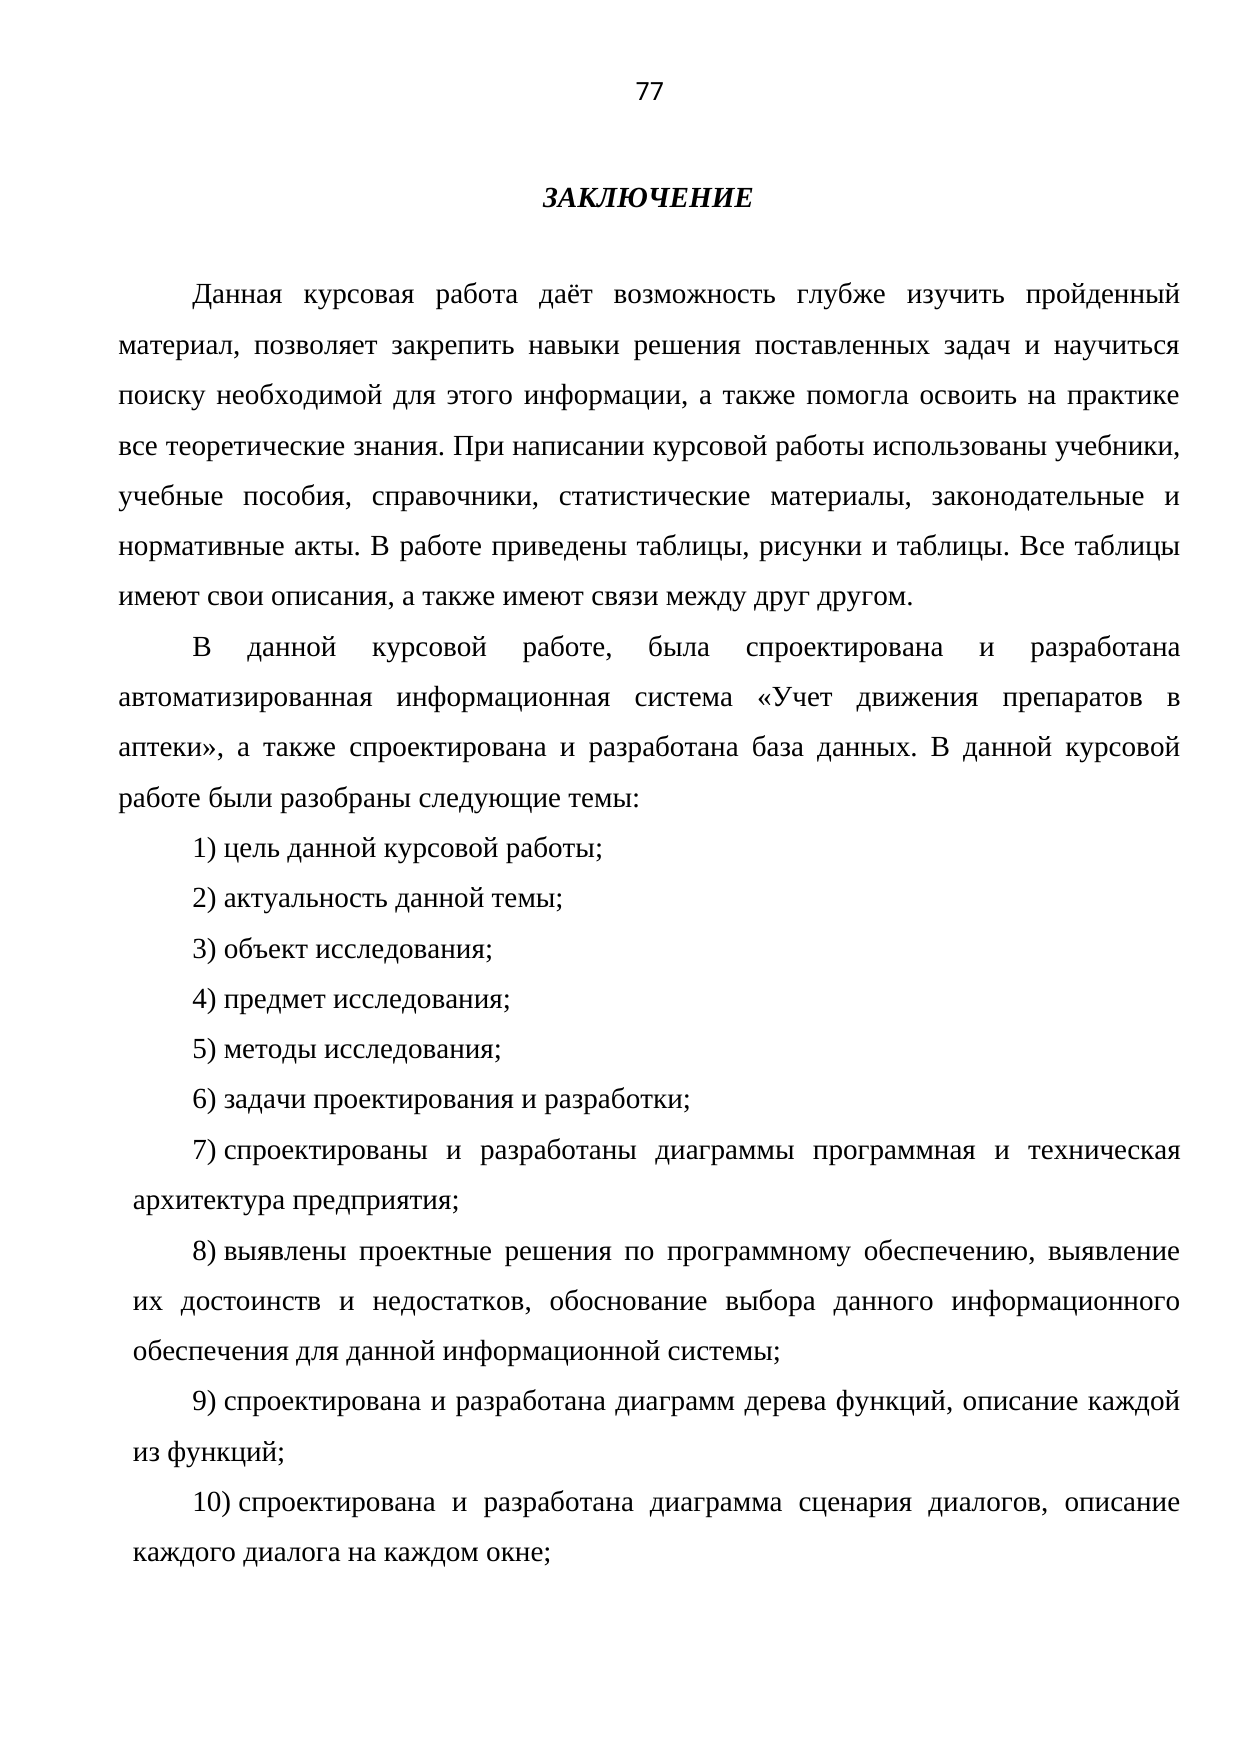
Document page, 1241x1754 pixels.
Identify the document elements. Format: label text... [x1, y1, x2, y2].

list спроектирована и разработана диаграмма сценария диалогов, описание каждого диалога на каждом окне; [133, 1484, 1181, 1568]
list объект исследования; [133, 931, 1181, 964]
list спроектированы и разработаны диаграммы программная и техническая архитектура предприятия; [133, 1132, 1181, 1216]
list цель данной курсовой работы; [133, 830, 1181, 864]
list предмет исследования; [133, 981, 1181, 1014]
list задачи проектирования и разработки; [133, 1082, 1181, 1115]
text Данная курсовая работа даёт возможность глубже изучить пройденный материал, позволяет закрепить навыки решения поставленных задач и научиться поиску необходимой для этого информации, а также помогла освоить на практике все теоретические знания. При написании курсовой работы использованы учебники, учебные пособия, справочники, статистические материалы, законодательные и нормативные акты. В работе приведены таблицы, рисунки и таблицы. Все таблицы имеют свои описания, а также имеют связи между друг другом. [118, 277, 1181, 612]
list выявлены проектные решения по программному обеспечению, выявление их достоинств и недостатков, обоснование выбора данного информационного обеспечения для данной информационной системы; [133, 1233, 1181, 1367]
list спроектирована и разработана диаграмм дерева функций, описание каждой из функций; [133, 1383, 1181, 1467]
subtitle ЗАКЛЮЧЕНИЕ [118, 181, 1181, 214]
list актуальность данной темы; [133, 880, 1181, 914]
list методы исследования; [133, 1031, 1181, 1065]
text В данной курсовой работе, была спроектирована и разработана автоматизированная информационная система «Учет движения препаратов в аптеки», а также спроектирована и разработана база данных. В данной курсовой работе были разобраны следующие темы: [118, 629, 1181, 813]
